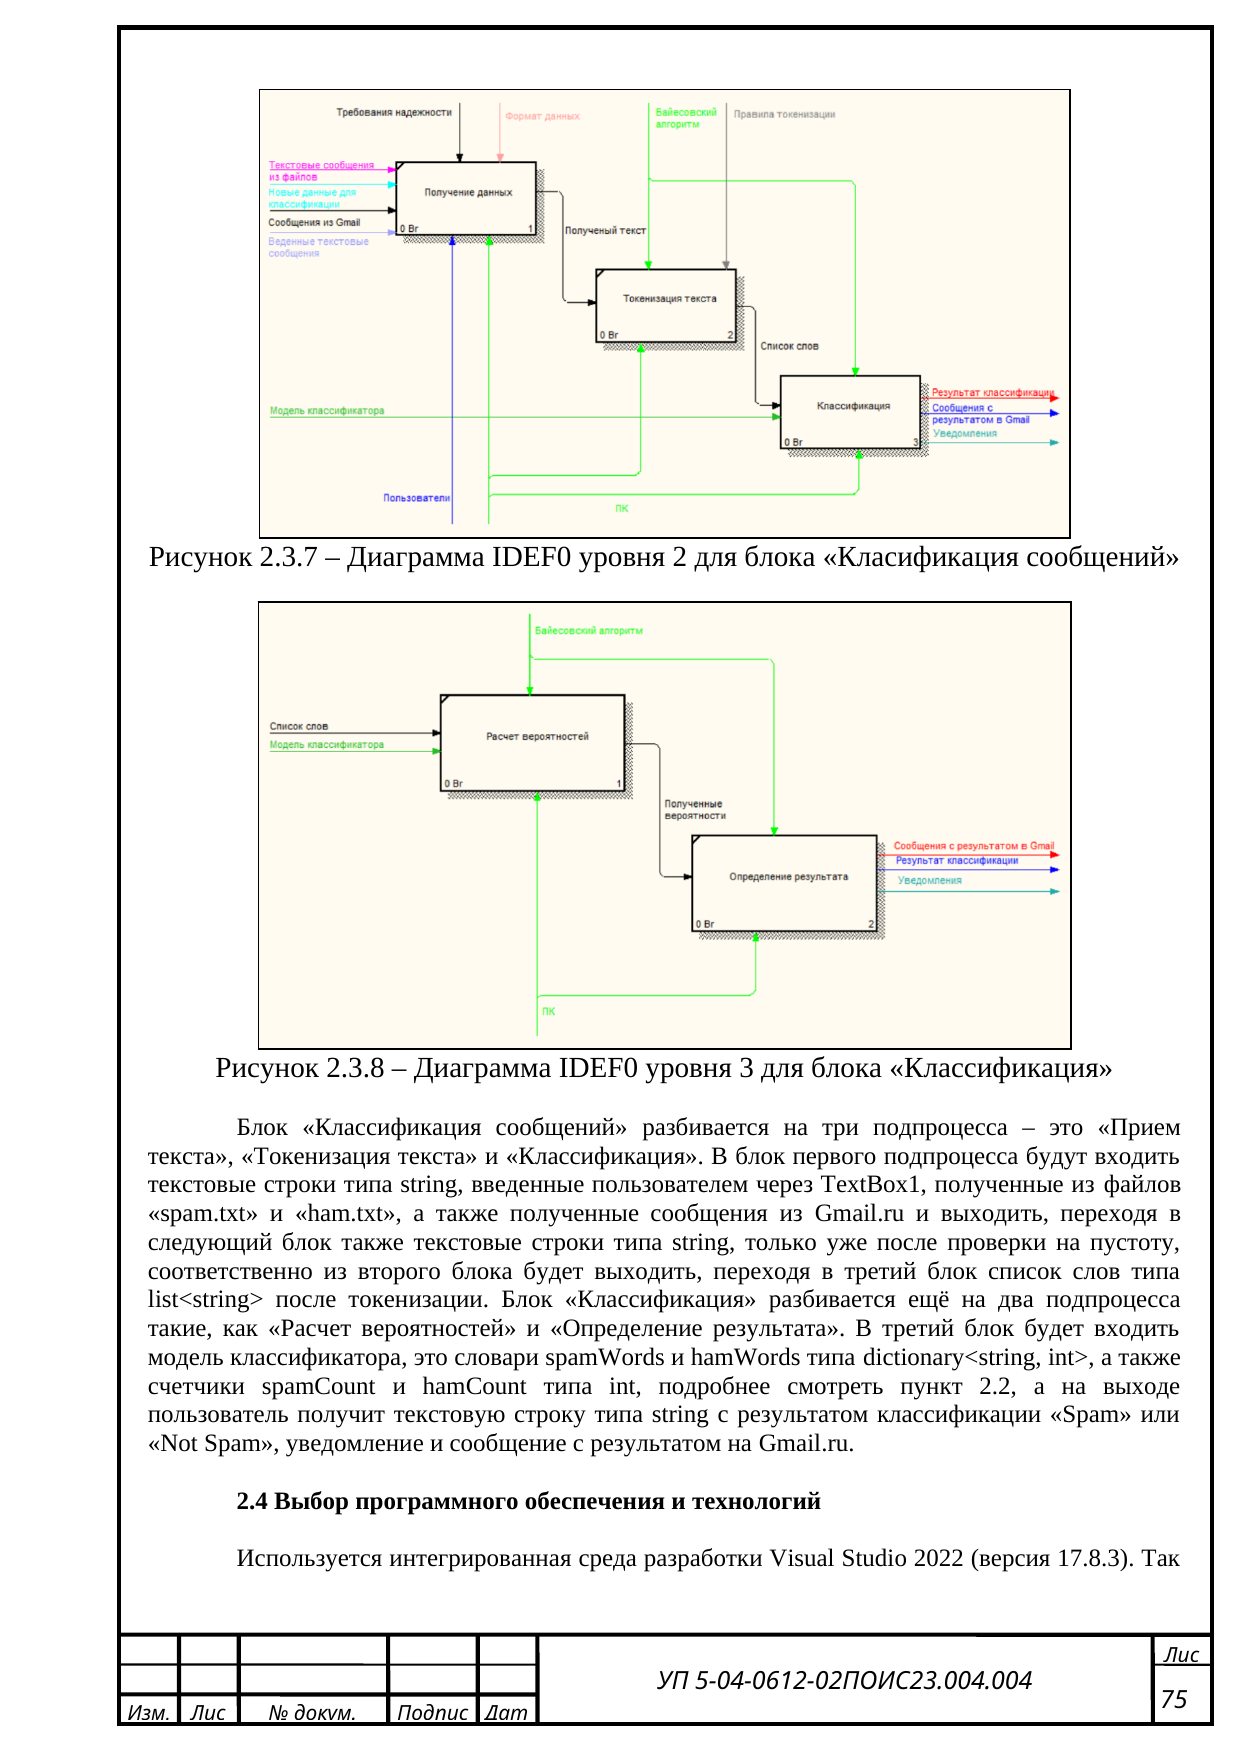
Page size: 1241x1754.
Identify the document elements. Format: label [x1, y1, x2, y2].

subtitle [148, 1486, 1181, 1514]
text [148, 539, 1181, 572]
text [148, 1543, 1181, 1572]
picture [260, 90, 1069, 537]
picture [259, 603, 1070, 1048]
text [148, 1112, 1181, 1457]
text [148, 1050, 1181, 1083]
